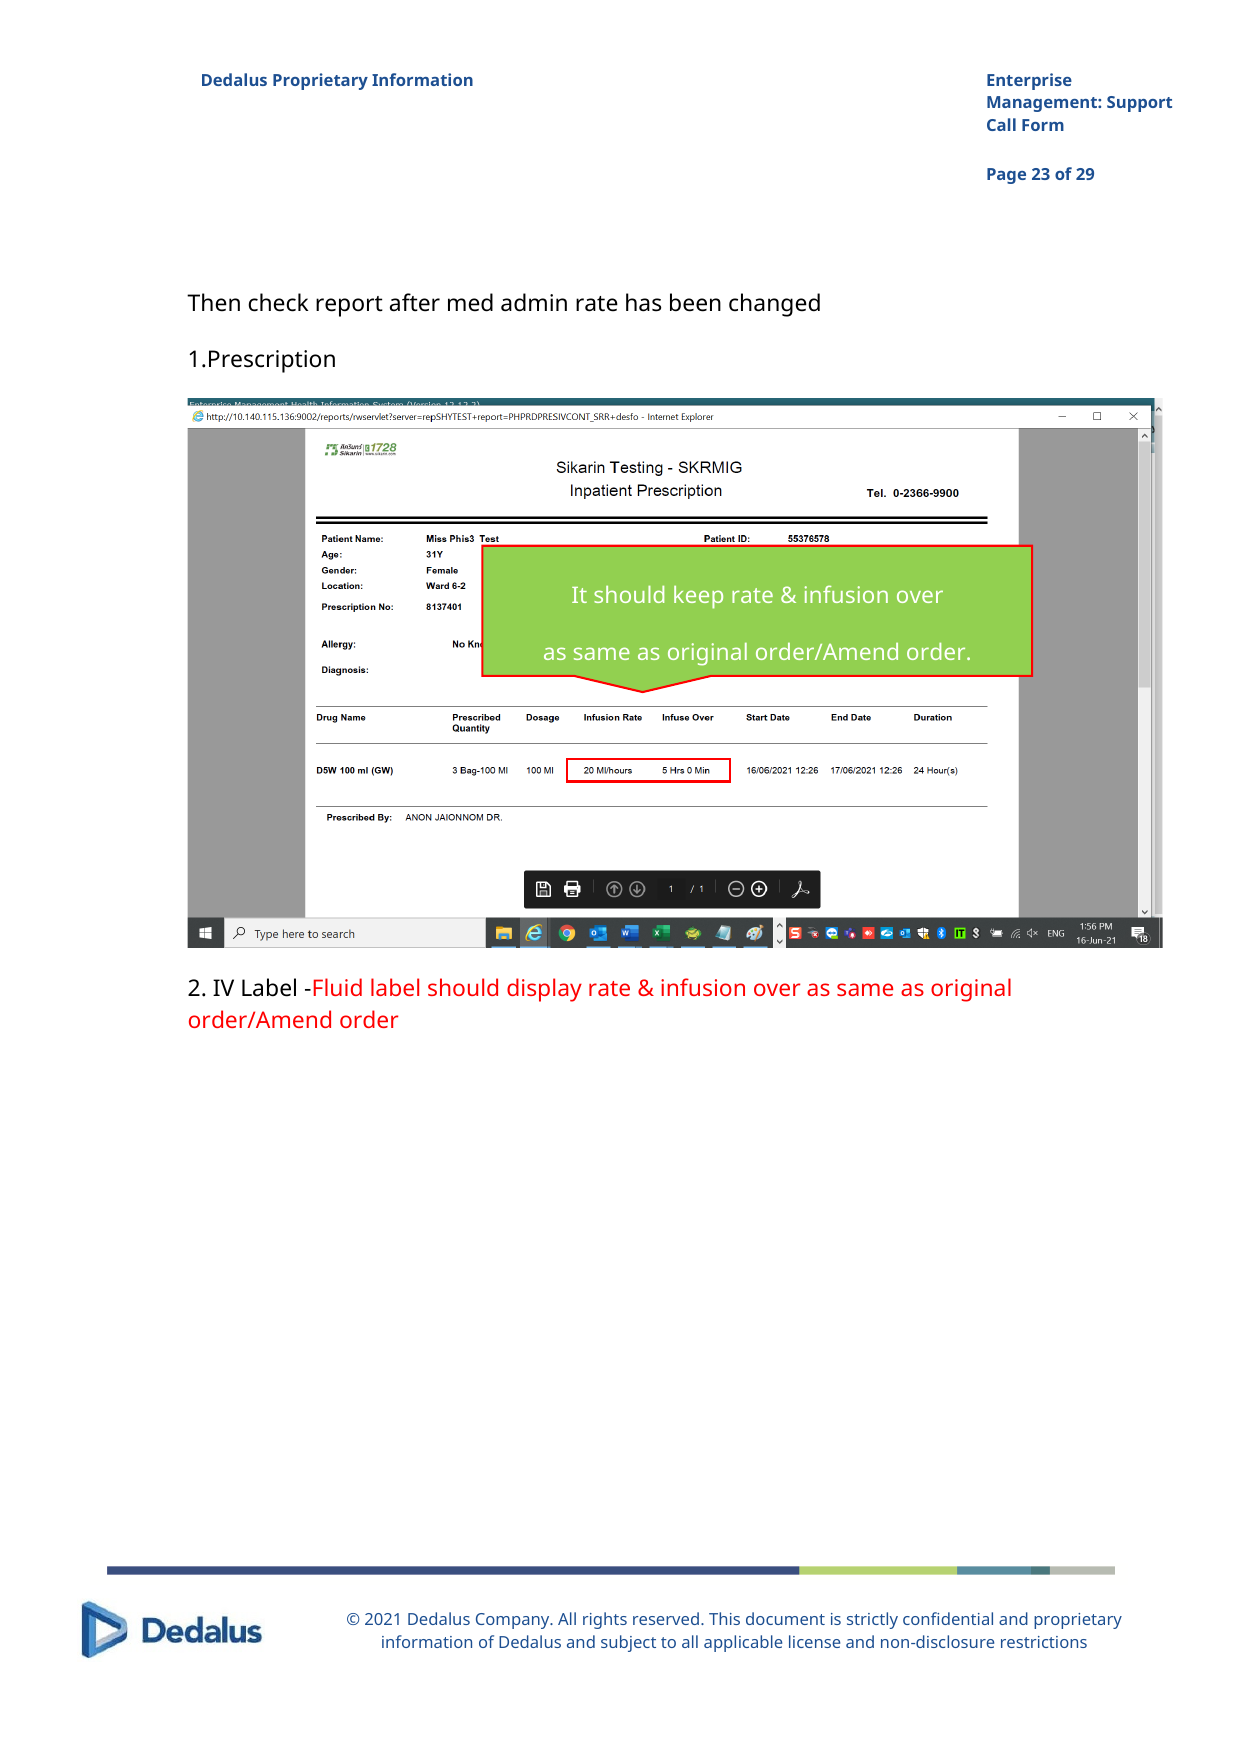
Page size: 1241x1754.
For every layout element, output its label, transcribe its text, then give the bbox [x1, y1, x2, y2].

picture [89, 1563, 1128, 1585]
picture [77, 1598, 266, 1662]
text 1.Prescription [187, 343, 1152, 374]
text 2. IV Label -Fluid label should display rate & infusion over as same as original order/Amend order [187, 972, 1152, 1035]
text Then check report after med admin rate has been changed [187, 286, 1152, 318]
picture [187, 398, 1163, 948]
